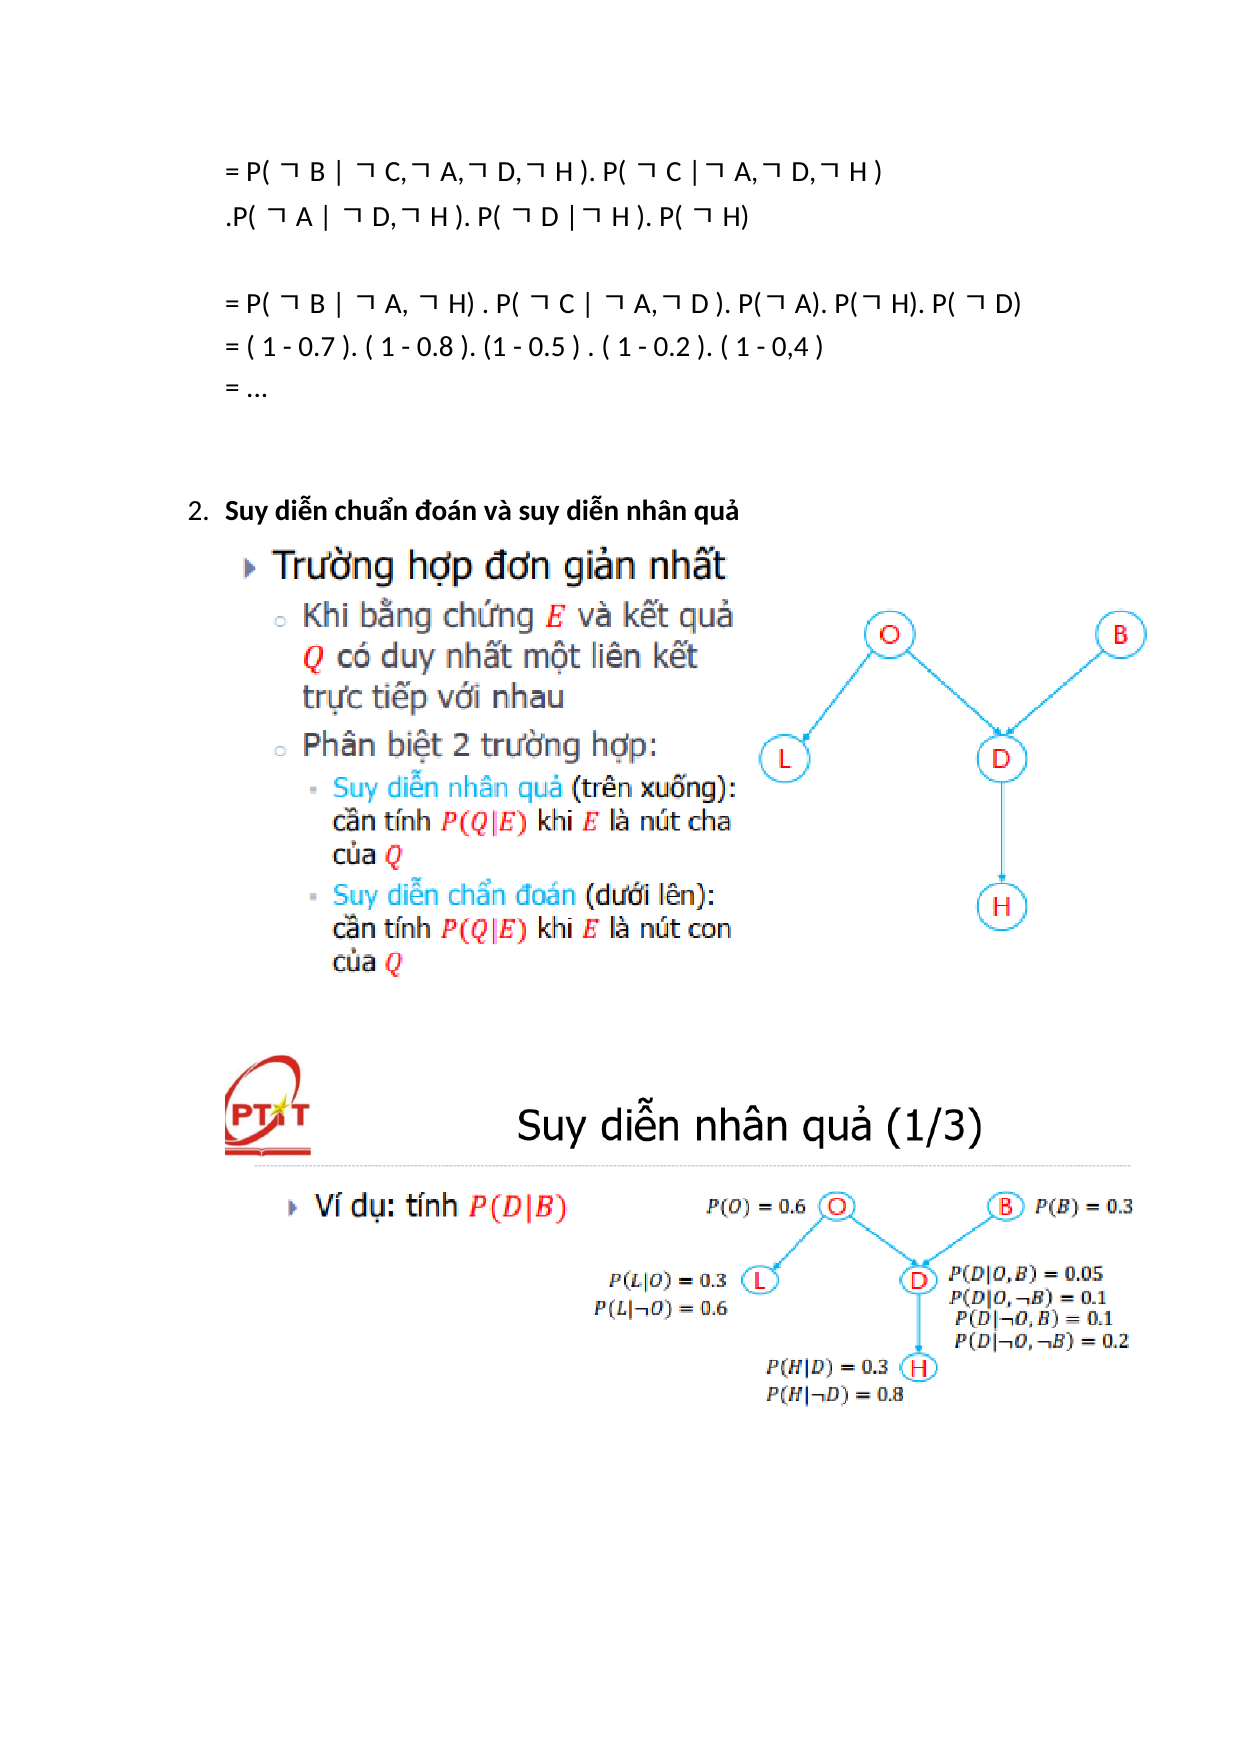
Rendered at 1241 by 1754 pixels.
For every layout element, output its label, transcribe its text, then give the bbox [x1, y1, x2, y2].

text = P( ㄱB | ㄱA, ㄱH) . P( ㄱC | ㄱA,ㄱD ). P(ㄱA). P(ㄱH). P( ㄱD) [225, 282, 1090, 322]
text = P( ㄱB | ㄱC,ㄱA,ㄱD,ㄱH ). P( ㄱC |ㄱA,ㄱD,ㄱH ) [225, 150, 1090, 190]
text = ( 1 - 0.7 ). ( 1 - 0.8 ). (1 - 0.5 ) . ( 1 - 0.2 ). ( 1 - 0,4 ) [225, 328, 1090, 363]
picture [225, 1053, 1166, 1439]
picture [225, 532, 1166, 1050]
text .P( ㄱA | ㄱD,ㄱH ). P( ㄱD |ㄱH ). P( ㄱH) [225, 196, 1090, 235]
list Suy diễn chuẩn đoán và suy diễn nhân quả [187, 492, 1090, 527]
text = ... [225, 369, 1090, 404]
